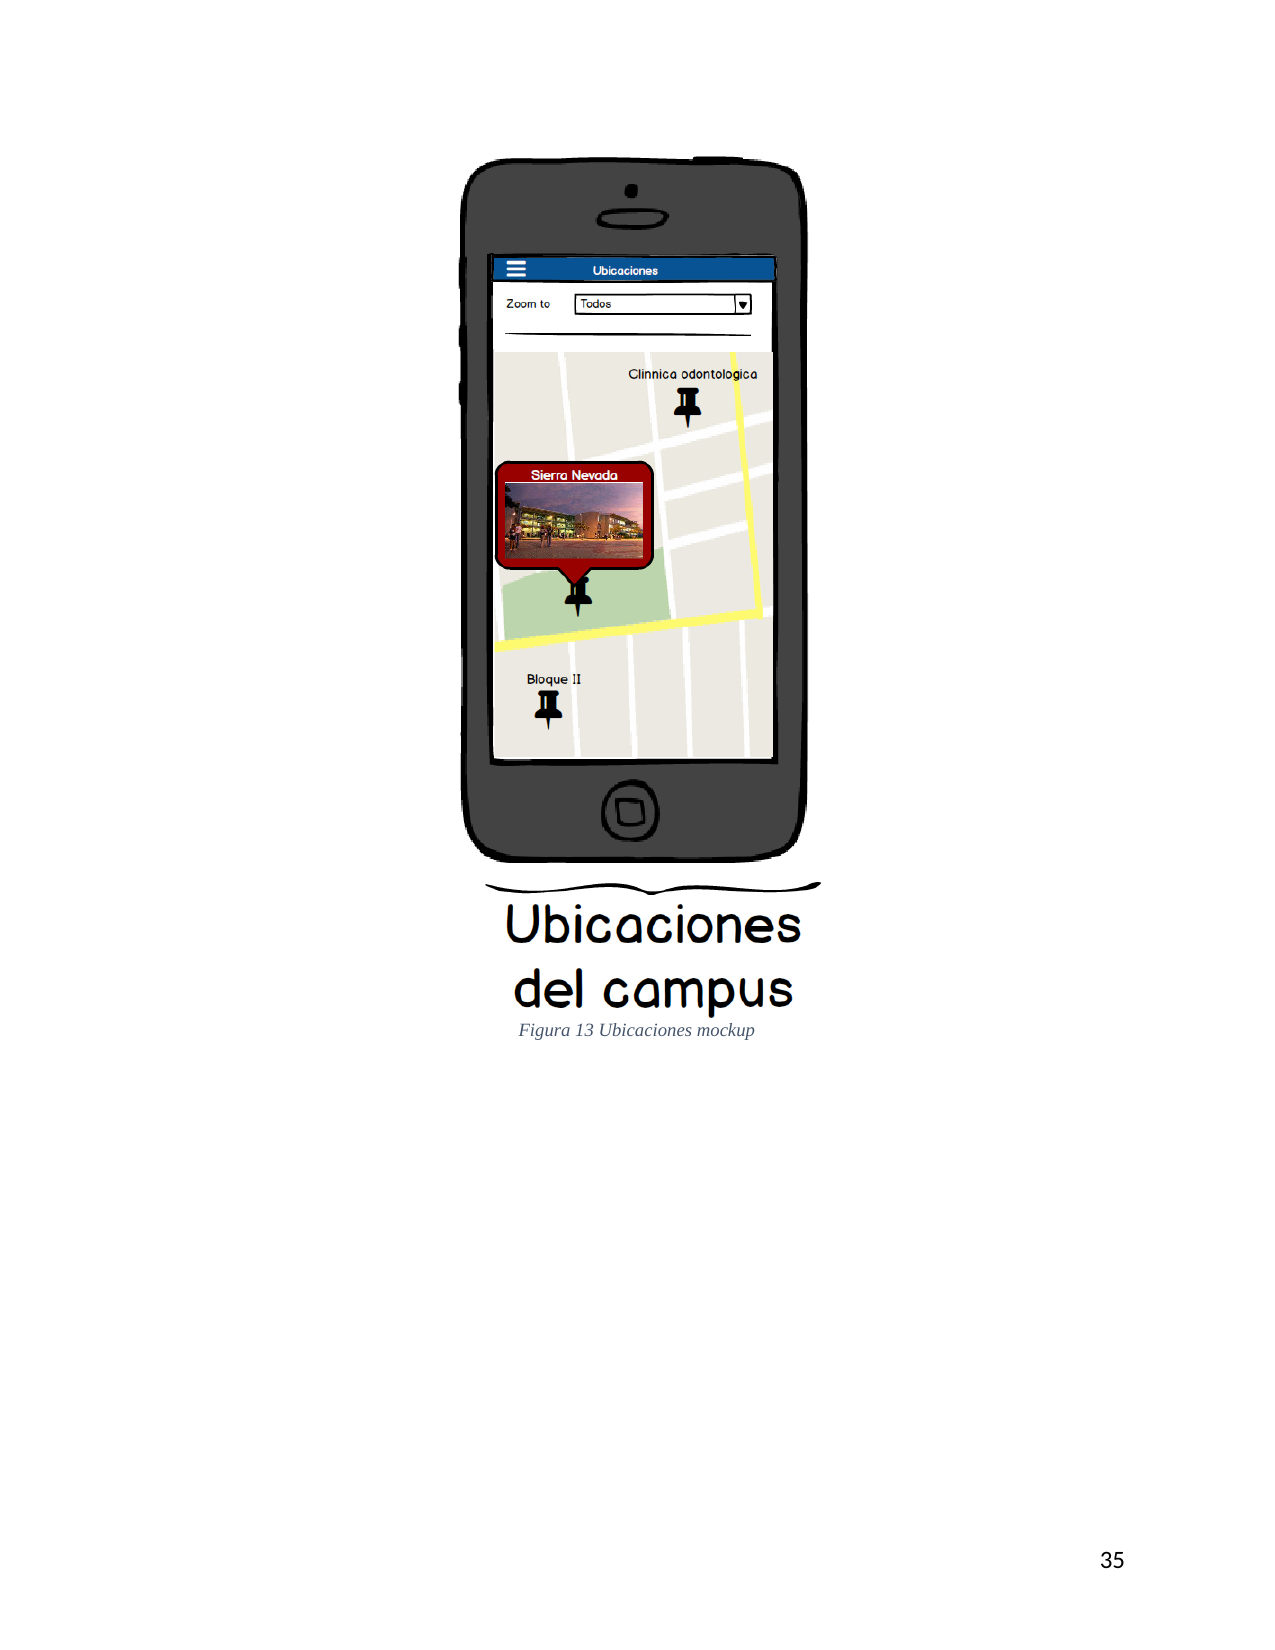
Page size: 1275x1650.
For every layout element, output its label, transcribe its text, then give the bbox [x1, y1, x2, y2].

text Figura Ubicaciones mockup [150, 1019, 1125, 1041]
picture [451, 150, 825, 1019]
